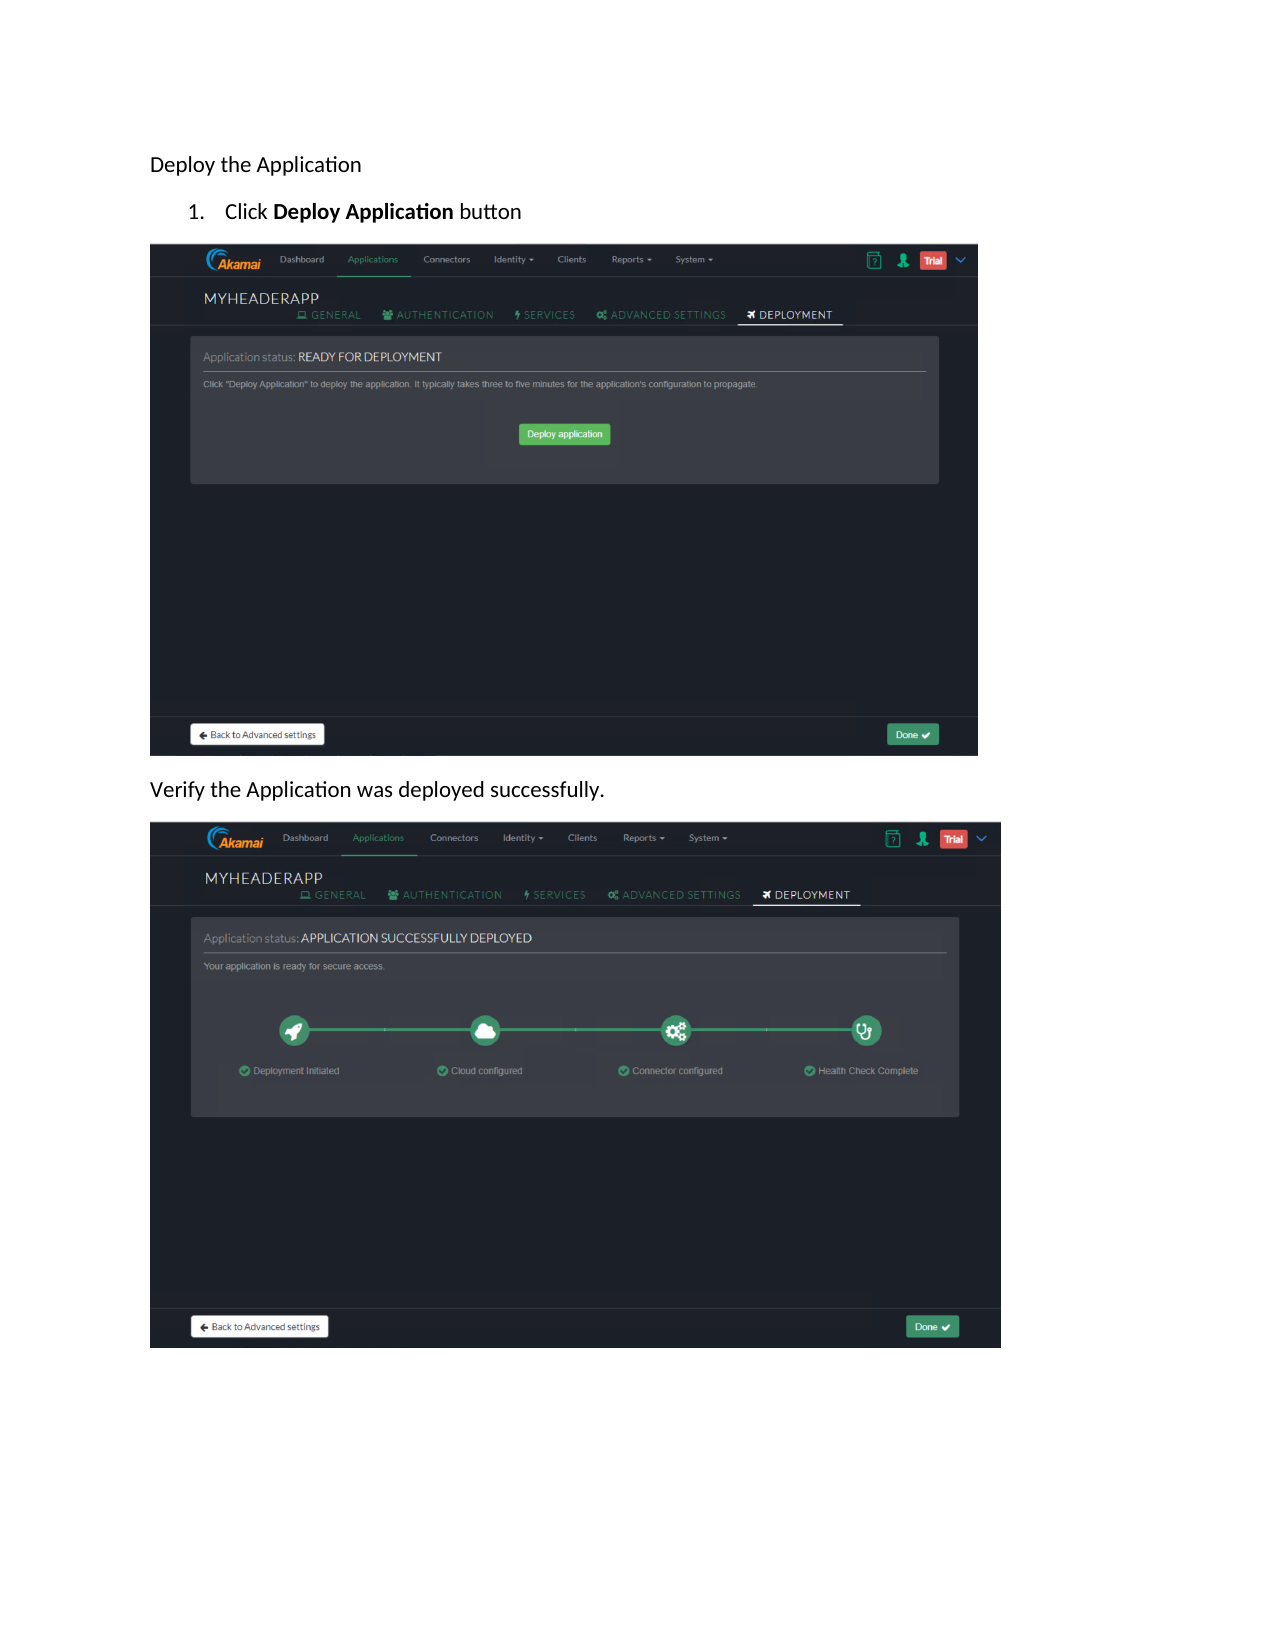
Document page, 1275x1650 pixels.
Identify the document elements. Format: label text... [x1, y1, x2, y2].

text Deploy the Application [150, 150, 1125, 178]
picture [150, 821, 1001, 1348]
text Verify the Application was deployed successfully. [150, 775, 1125, 803]
list Click Deploy Application button [187, 197, 1125, 225]
picture [150, 243, 978, 756]
